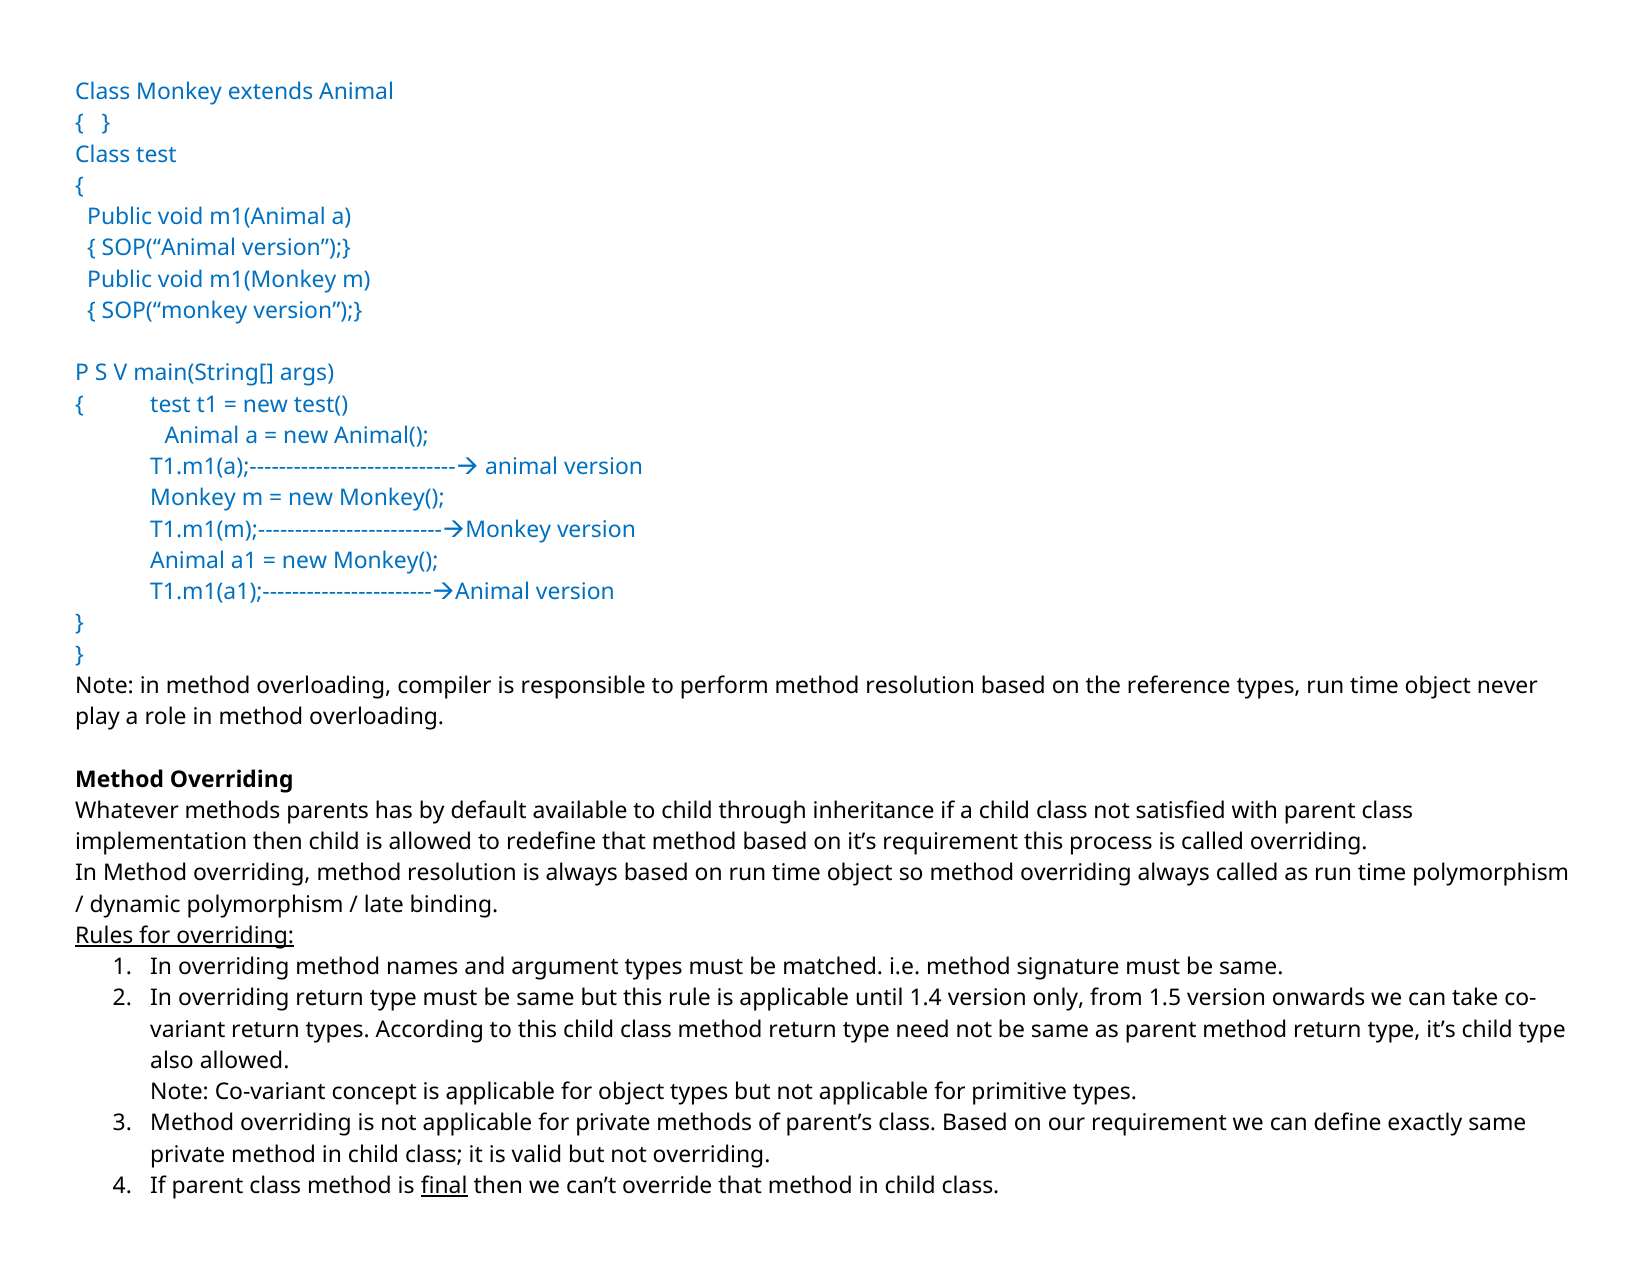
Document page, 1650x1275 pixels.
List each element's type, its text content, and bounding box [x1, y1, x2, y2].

text In Method overriding, method resolution is always based on run time object so method overriding always called as run time polymorphism / dynamic polymorphism / late binding. [75, 856, 1575, 919]
text Monkey m = new Monkey(); [75, 481, 1575, 512]
text Class Monkey extends Animal [75, 75, 1575, 106]
text { [75, 169, 1575, 200]
text Rules for overriding: [75, 919, 1575, 950]
list In overriding return type must be same but this rule is applicable until 1.4 version only, from 1.5 version onwards we can take co-variant return types. According to this child class method return type need not be same as parent method return type, it’s child type also allowed. [112, 981, 1575, 1075]
text Note: Co-variant concept is applicable for object types but not applicable for primitive types. [150, 1075, 1575, 1106]
text T1.m1(a);---------------------------- animal version [75, 450, 1575, 481]
text Public void m1(Monkey m) [75, 262, 1575, 294]
text Animal a = new Animal(); [75, 419, 1575, 450]
list Method overriding is not applicable for private methods of parent’s class. Based on our requirement we can define exactly same private method in child class; it is valid but not overriding. [112, 1106, 1575, 1169]
text } [75, 637, 1575, 669]
text Whatever methods parents has by default available to child through inheritance if a child class not satisfied with parent class implementation then child is allowed to redefine that method based on it’s requirement this process is called overriding. [75, 794, 1575, 856]
list In overriding method names and argument types must be matched. i.e. method signature must be same. [112, 950, 1575, 981]
text Public void m1(Animal a) [75, 200, 1575, 231]
text Class test [75, 137, 1575, 169]
text P S V main(String[] args) [75, 356, 1575, 387]
text Method Overriding [75, 762, 1575, 794]
text Animal a1 = new Monkey(); [75, 544, 1575, 575]
text { } [75, 106, 1575, 137]
text Note: in method overloading, compiler is responsible to perform method resolution based on the reference types, run time object never play a role in method overloading. [75, 669, 1575, 731]
text { SOP(“monkey version”);} [75, 294, 1575, 325]
text { test t1 = new test() [75, 387, 1575, 419]
text T1.m1(m);-------------------------Monkey version [75, 512, 1575, 544]
text T1.m1(a1);-----------------------Animal version [75, 575, 1575, 606]
text } [75, 606, 1575, 637]
text { SOP(“Animal version”);} [75, 231, 1575, 262]
list If parent class method is final then we can’t override that method in child class. [112, 1169, 1575, 1200]
